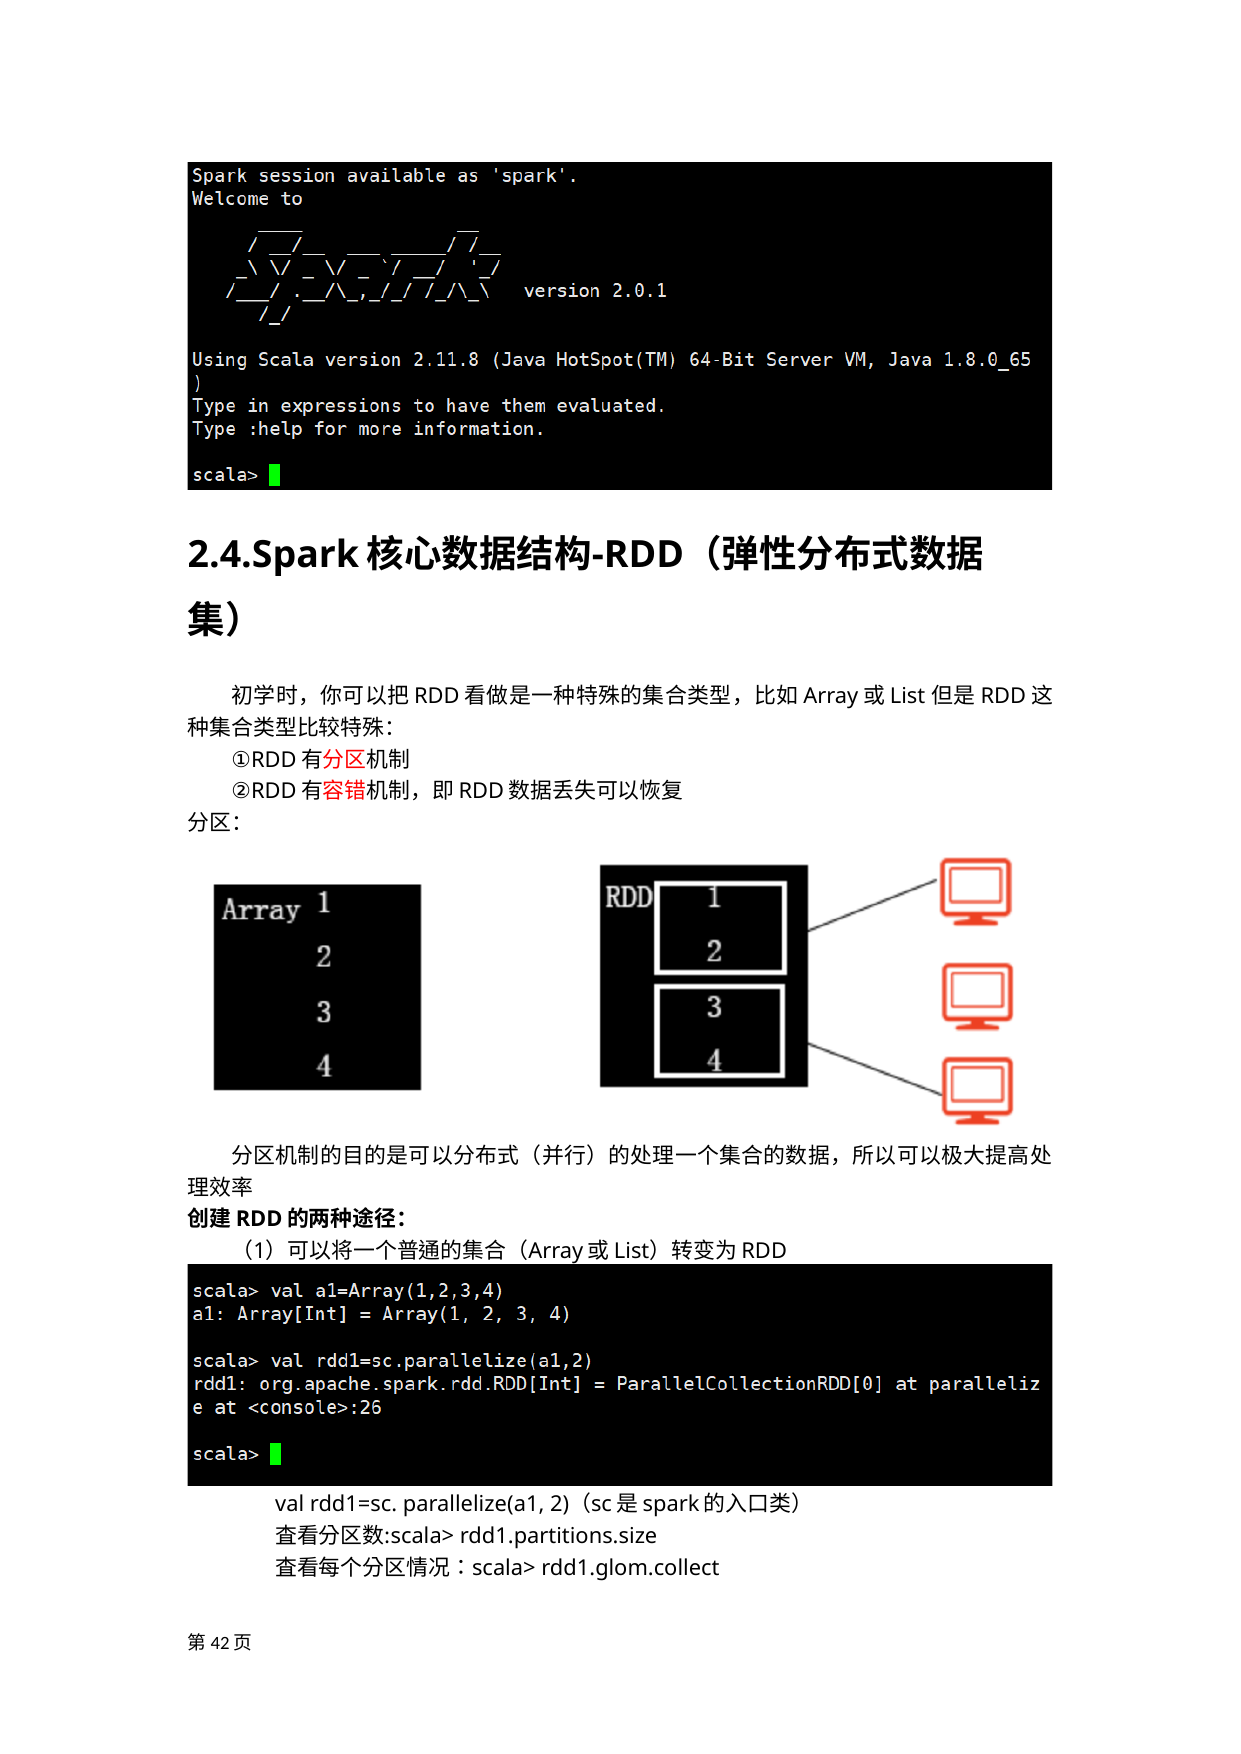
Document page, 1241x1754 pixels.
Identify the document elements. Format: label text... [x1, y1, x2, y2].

subtitle 2.4.Spark核心数据结构-RDD（弹性分布式数据集） [187, 519, 1053, 649]
picture [187, 1264, 1053, 1486]
text 査看分区数:scala> rdd1.partitions.size [231, 1518, 1053, 1549]
text 创建RDD的两种途径： [187, 1201, 1053, 1233]
picture [187, 837, 1053, 1138]
text （1）可以将一个普通的集合（Array或List）转变为RDD [187, 1233, 1053, 1264]
text ①RDD有分区机制 [187, 742, 1053, 773]
text ②RDD有容错机制，即RDD数据丢失可以恢复 [187, 773, 1053, 805]
text val rdd1=sc. parallelize(a1, 2)（sc是spark的入口类） [231, 1486, 1053, 1518]
text 分区： [187, 805, 1053, 837]
picture [187, 162, 1053, 490]
text 初学时，你可以把RDD看做是一种特殊的集合类型，比如Array或List 但是RDD这种集合类型比较特殊： [187, 678, 1053, 742]
text 査看每个分区情况：scala> rdd1.glom.collect [231, 1549, 1053, 1581]
text 分区机制的目的是可以分布式（并行）的处理一个集合的数据，所以可以极大提高处理效率 [187, 1138, 1053, 1201]
